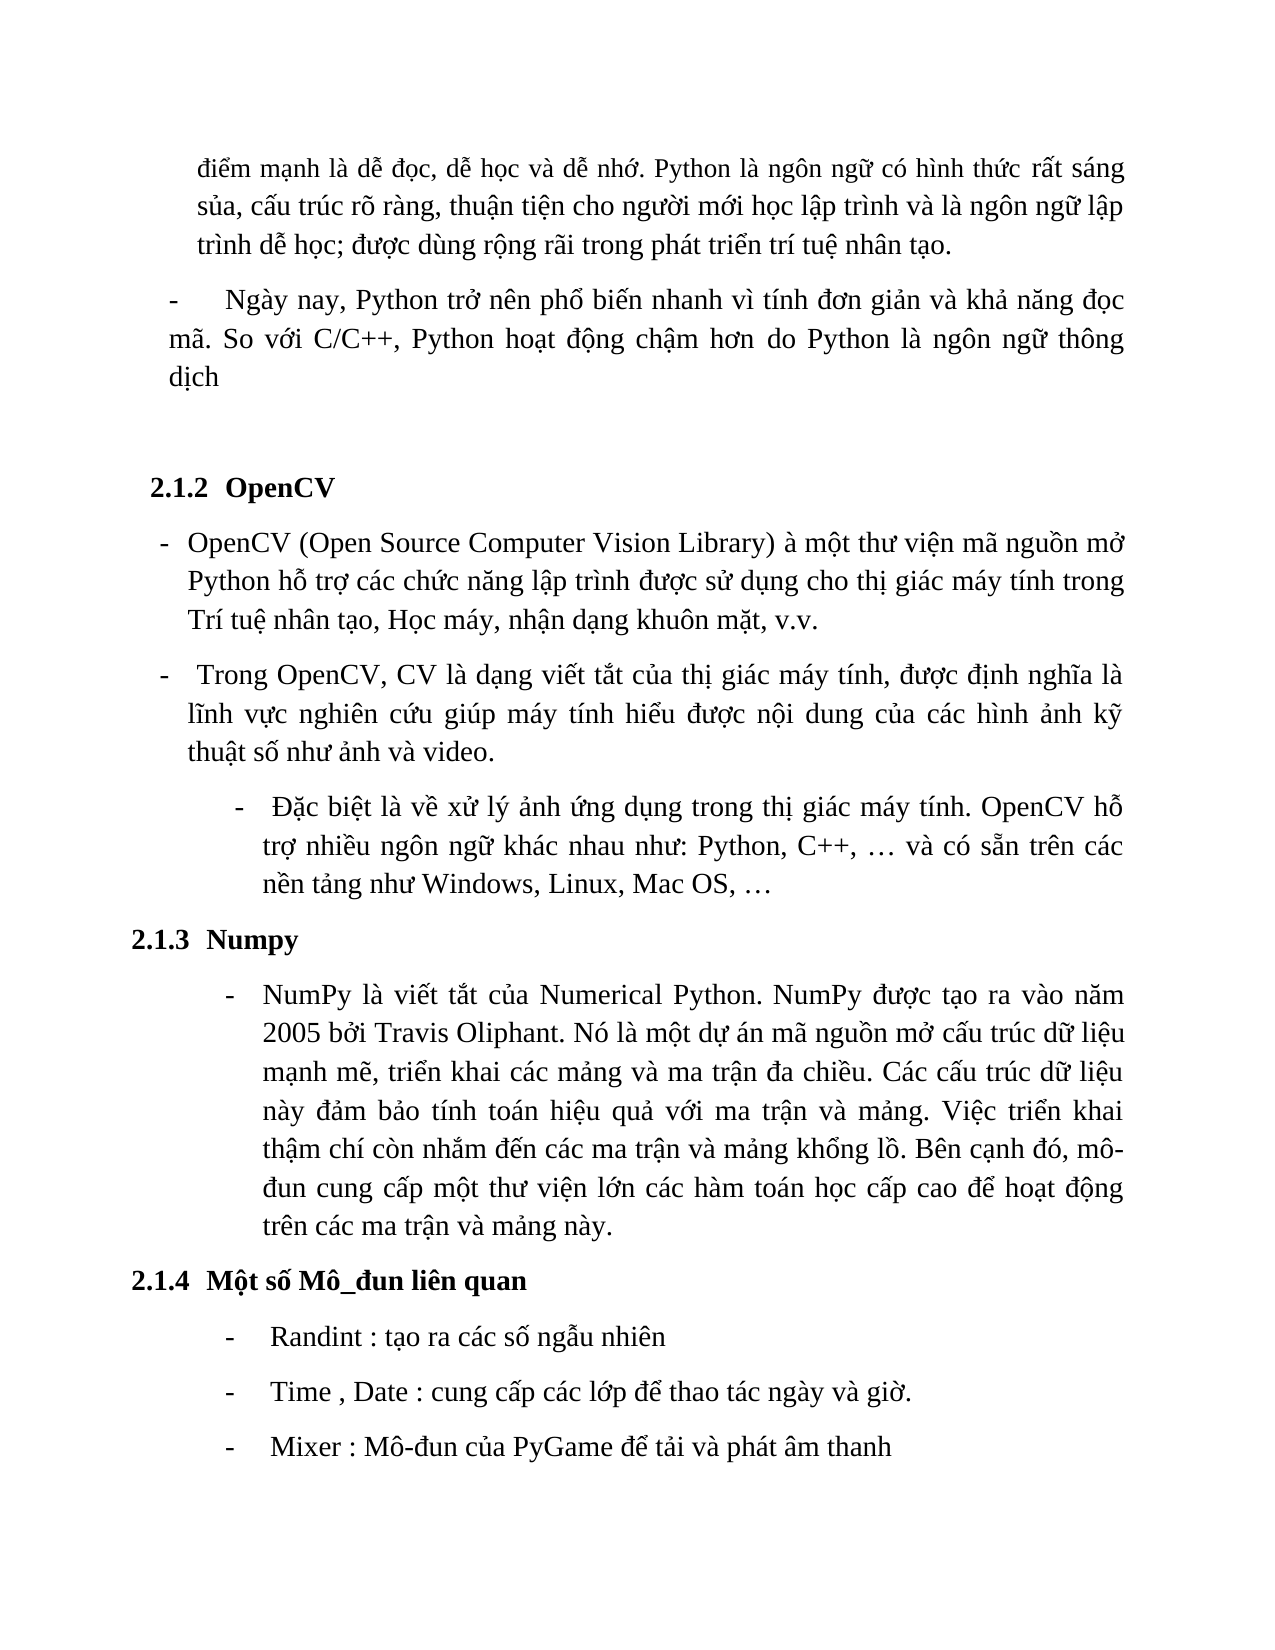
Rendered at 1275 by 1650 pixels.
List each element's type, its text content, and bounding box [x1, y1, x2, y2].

list OpenCV [150, 470, 1125, 503]
list Randint : tạo ra các số ngẫu nhiên [225, 1319, 1125, 1352]
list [159, 150, 1125, 261]
list Trong OpenCV, CV là dạng viết tắt của thị giác máy tính, được định nghĩa là lĩnh vực nghiên cứu giúp máy tính hiểu được nội dung của các hình ảnh kỹ thuật số như ảnh và video. [159, 657, 1125, 768]
list Một số Mô_đun liên quan [131, 1263, 1125, 1297]
list NumPy là viết tắt của Numerical Python. NumPy được tạo ra vào năm 2005 bởi Travis Oliphant. Nó là một dự án mã nguồn mở cấu trúc dữ liệu mạnh mẽ, triển khai các mảng và ma trận đa chiều. Các cấu trúc dữ liệu này đảm bảo tính toán hiệu quả với ma trận và mảng. Việc triển khai thậm chí còn nhắm đến các ma trận và mảng khổng lồ. Bên cạnh đó, mô-đun cung cấp một thư viện lớn các hàm toán học cấp cao để hoạt động trên các ma trận và mảng này. [225, 977, 1125, 1242]
list Ngày nay, Python trở nên phổ biến nhanh vì tính đơn giản và khả năng đọc mã. So với C/C++, Python hoạt động chậm hơn do Python là ngôn ngữ thông dịch [169, 282, 1125, 393]
list OpenCV (Open Source Computer Vision Library) à một thư viện mã nguồn mở Python hỗ trợ các chức năng lập trình được sử dụng cho thị giác máy tính trong Trí tuệ nhân tạo, Học máy, nhận dạng khuôn mặt, v.v. [159, 525, 1125, 636]
list Mixer : Mô-đun của PyGame để tải và phát âm thanh [225, 1429, 1125, 1463]
list Numpy [131, 922, 1125, 955]
list Time , Date : cung cấp các lớp để thao tác ngày và giờ. [225, 1374, 1125, 1407]
list Đặc biệt là về xử lý ảnh ứng dụng trong thị giác máy tính. OpenCV hỗ trợ nhiều ngôn ngữ khác nhau như: Python, C++, … và có sẵn trên các nền tảng như Windows, Linux, Mac OS, … [234, 789, 1125, 900]
